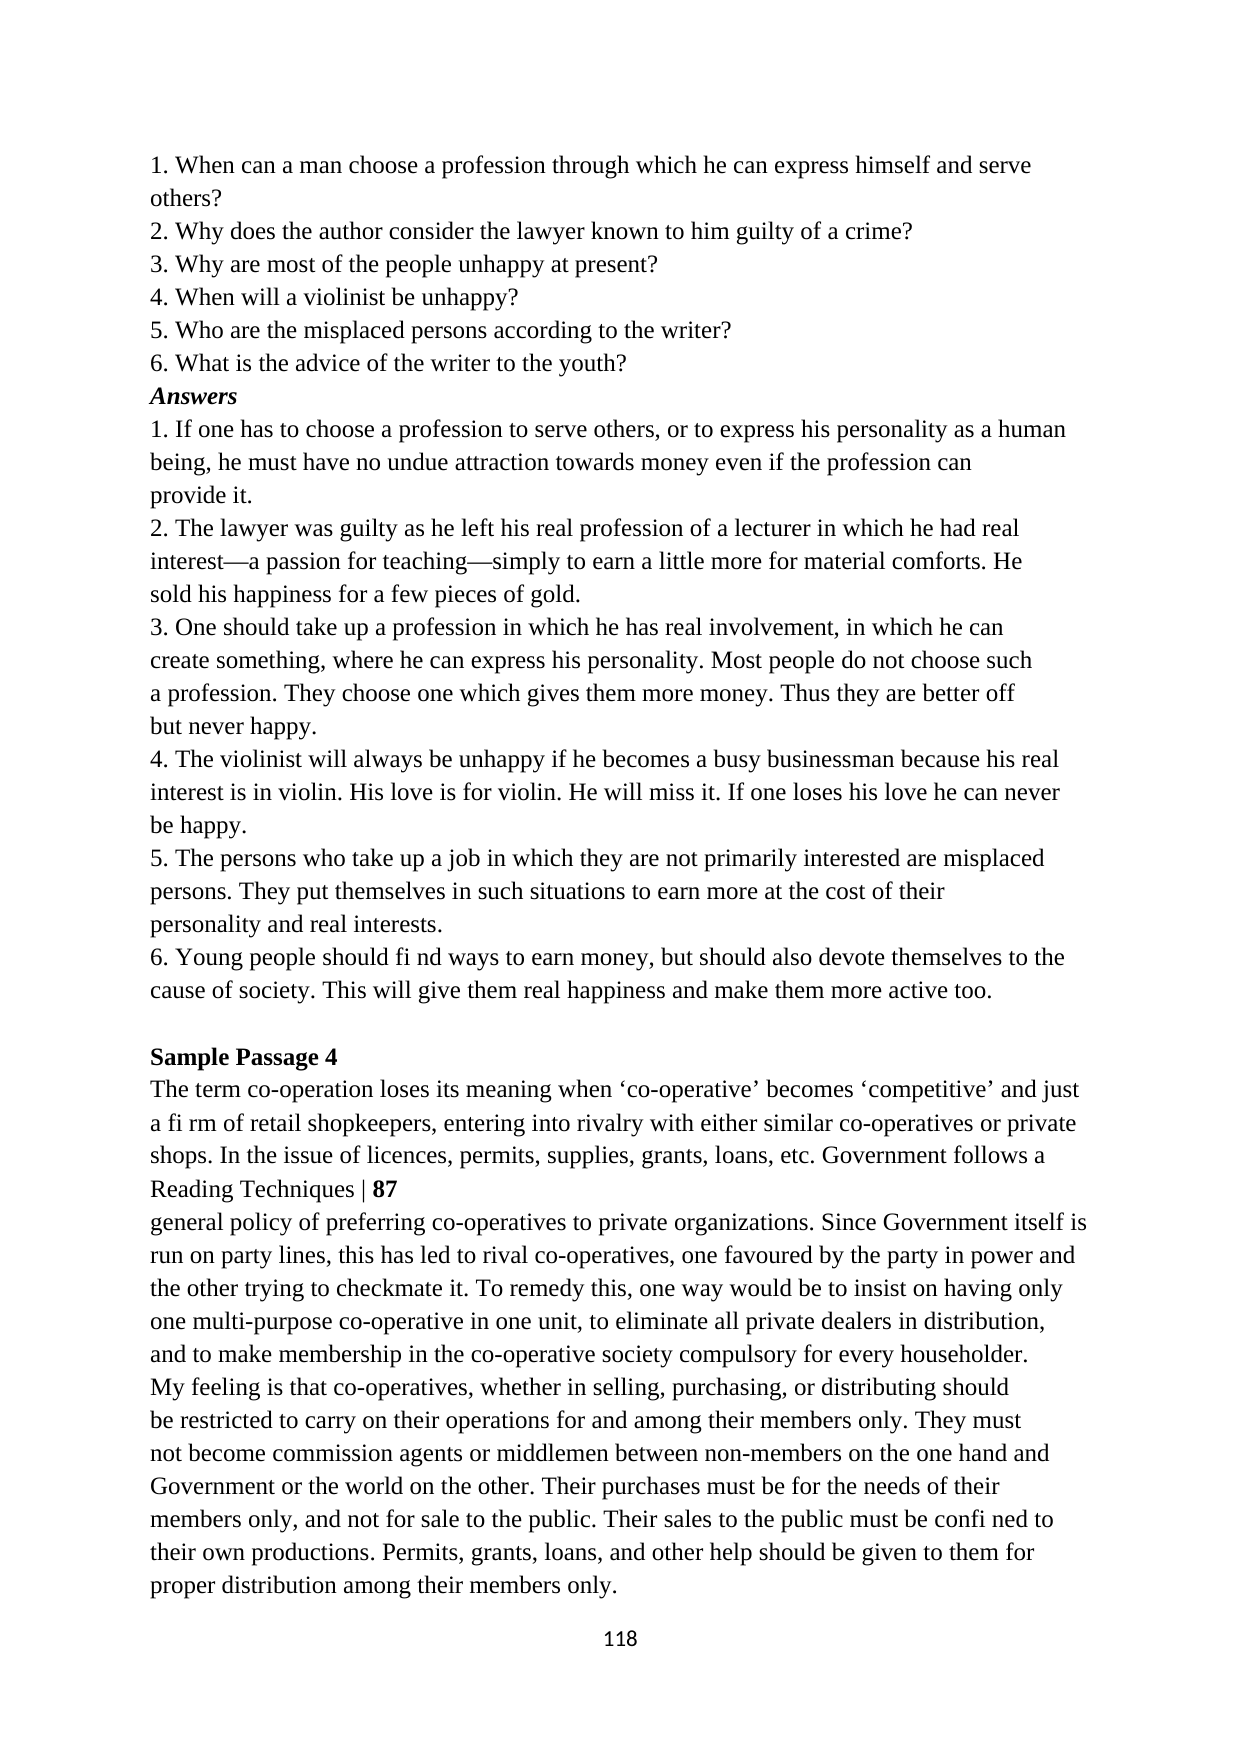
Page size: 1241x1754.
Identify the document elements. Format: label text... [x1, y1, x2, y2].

text run on party lines, this has led to rival co-operatives, one favoured by the party in power and [150, 1240, 1090, 1268]
text 6. Young people should fi nd ways to earn money, but should also devote themselves to the [150, 942, 1090, 971]
text personality and real interests. [150, 909, 1090, 938]
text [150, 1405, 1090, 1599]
text others? [150, 183, 1090, 212]
text one multi-purpose co-operative in one unit, to eliminate all private dealers in distribution, [150, 1306, 1090, 1334]
text provide it. [150, 480, 1090, 509]
text interest is in violin. His love is for violin. He will miss it. If one loses his love he can never [150, 777, 1090, 806]
text interest—a passion for teaching—simply to earn a little more for material comforts. He [150, 546, 1090, 575]
text 4. The violinist will always be unhappy if he becomes a busy businessman because his real [150, 744, 1090, 773]
text create something, where he can express his personality. Most people do not choose such [150, 645, 1090, 674]
text shops. In the issue of licences, permits, supplies, grants, loans, etc. Government follows a [150, 1141, 1090, 1169]
text 1. When can a man choose a profession through which he can express himself and serve [150, 150, 1090, 179]
text 4. When will a violinist be unhappy? [150, 282, 1090, 311]
text the other trying to checkmate it. To remedy this, one way would be to insist on having only [150, 1273, 1090, 1301]
text general policy of preferring co-operatives to private organizations. Since Government itself is [150, 1207, 1090, 1235]
text 1. If one has to choose a profession to serve others, or to express his personality as a human [150, 414, 1090, 443]
text 5. Who are the misplaced persons according to the writer? [150, 315, 1090, 344]
text persons. They put themselves in such situations to earn more at the cost of their [150, 876, 1090, 905]
text cause of society. This will give them real happiness and make them more active too. [150, 976, 1090, 1004]
text sold his happiness for a few pieces of gold. [150, 579, 1090, 608]
text 5. The persons who take up a job in which they are not primarily interested are misplaced [150, 843, 1090, 872]
text Answers [150, 381, 1090, 410]
text My feeling is that co-operatives, whether in selling, purchasing, or distributing should [150, 1372, 1090, 1401]
text being, he must have no undue attraction towards money even if the profession can [150, 447, 1090, 476]
text a fi rm of retail shopkeepers, entering into rivalry with either similar co-operatives or private [150, 1108, 1090, 1136]
text a profession. They choose one which gives them more money. Thus they are better off [150, 678, 1090, 707]
text Sample Passage 4 [150, 1042, 1090, 1070]
text 6. What is the advice of the writer to the youth? [150, 348, 1090, 377]
text but never happy. [150, 711, 1090, 740]
text Reading Techniques | 87 [150, 1174, 1090, 1202]
text and to make membership in the co-operative society compulsory for every householder. [150, 1339, 1090, 1367]
text 2. The lawyer was guilty as he left his real profession of a lecturer in which he had real [150, 513, 1090, 542]
text 3. One should take up a profession in which he has real involvement, in which he can [150, 612, 1090, 641]
text The term co-operation loses its meaning when ‘co-operative’ becomes ‘competitive’ and just [150, 1074, 1090, 1103]
text 3. Why are most of the people unhappy at present? [150, 249, 1090, 278]
text 2. Why does the author consider the lawyer known to him guilty of a crime? [150, 216, 1090, 245]
text be happy. [150, 810, 1090, 839]
